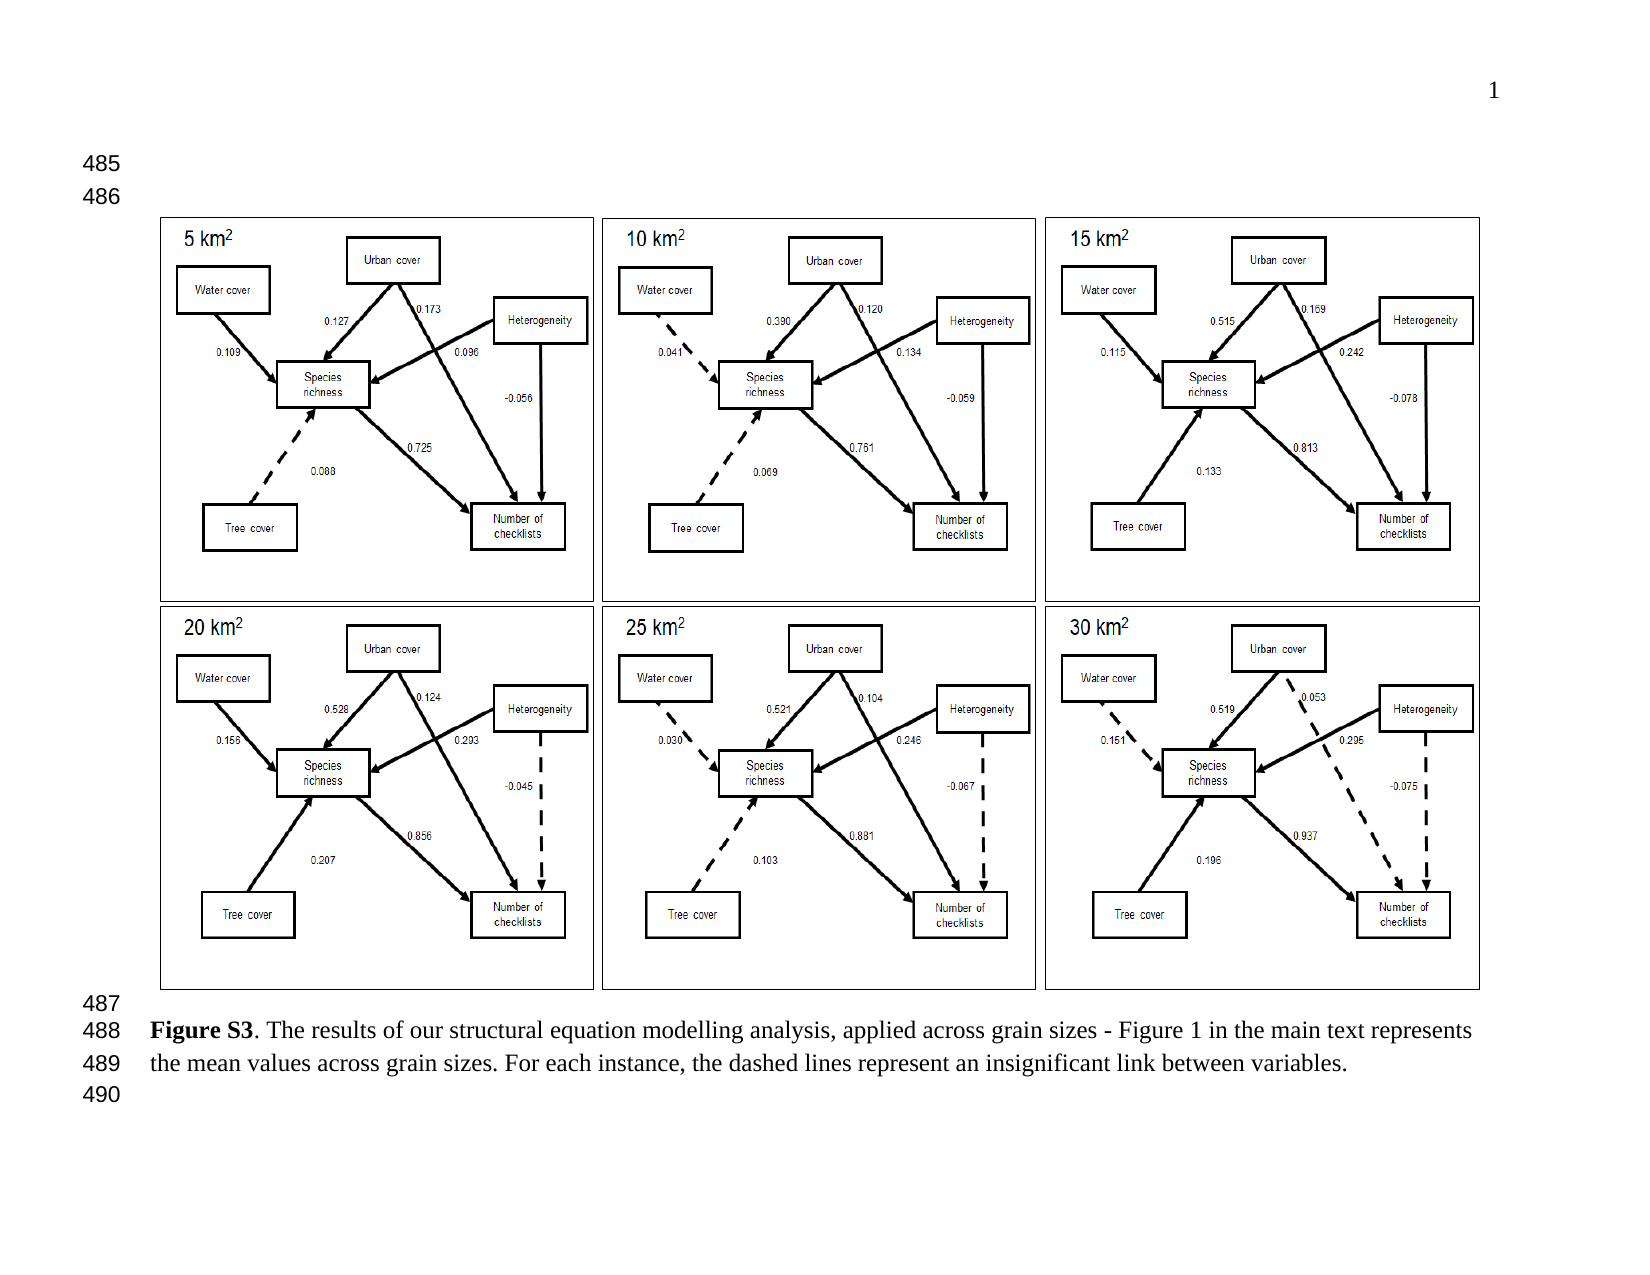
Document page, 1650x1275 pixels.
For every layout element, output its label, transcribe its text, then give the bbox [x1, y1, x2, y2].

picture [150, 216, 1493, 1012]
text Figure S3. The results of our structural equation modelling analysis, applied across grain sizes - Figure 1 in the main text represents the mean values across grain sizes. For each instance, the dashed lines represent an insignificant link between variables. [150, 1015, 1500, 1077]
